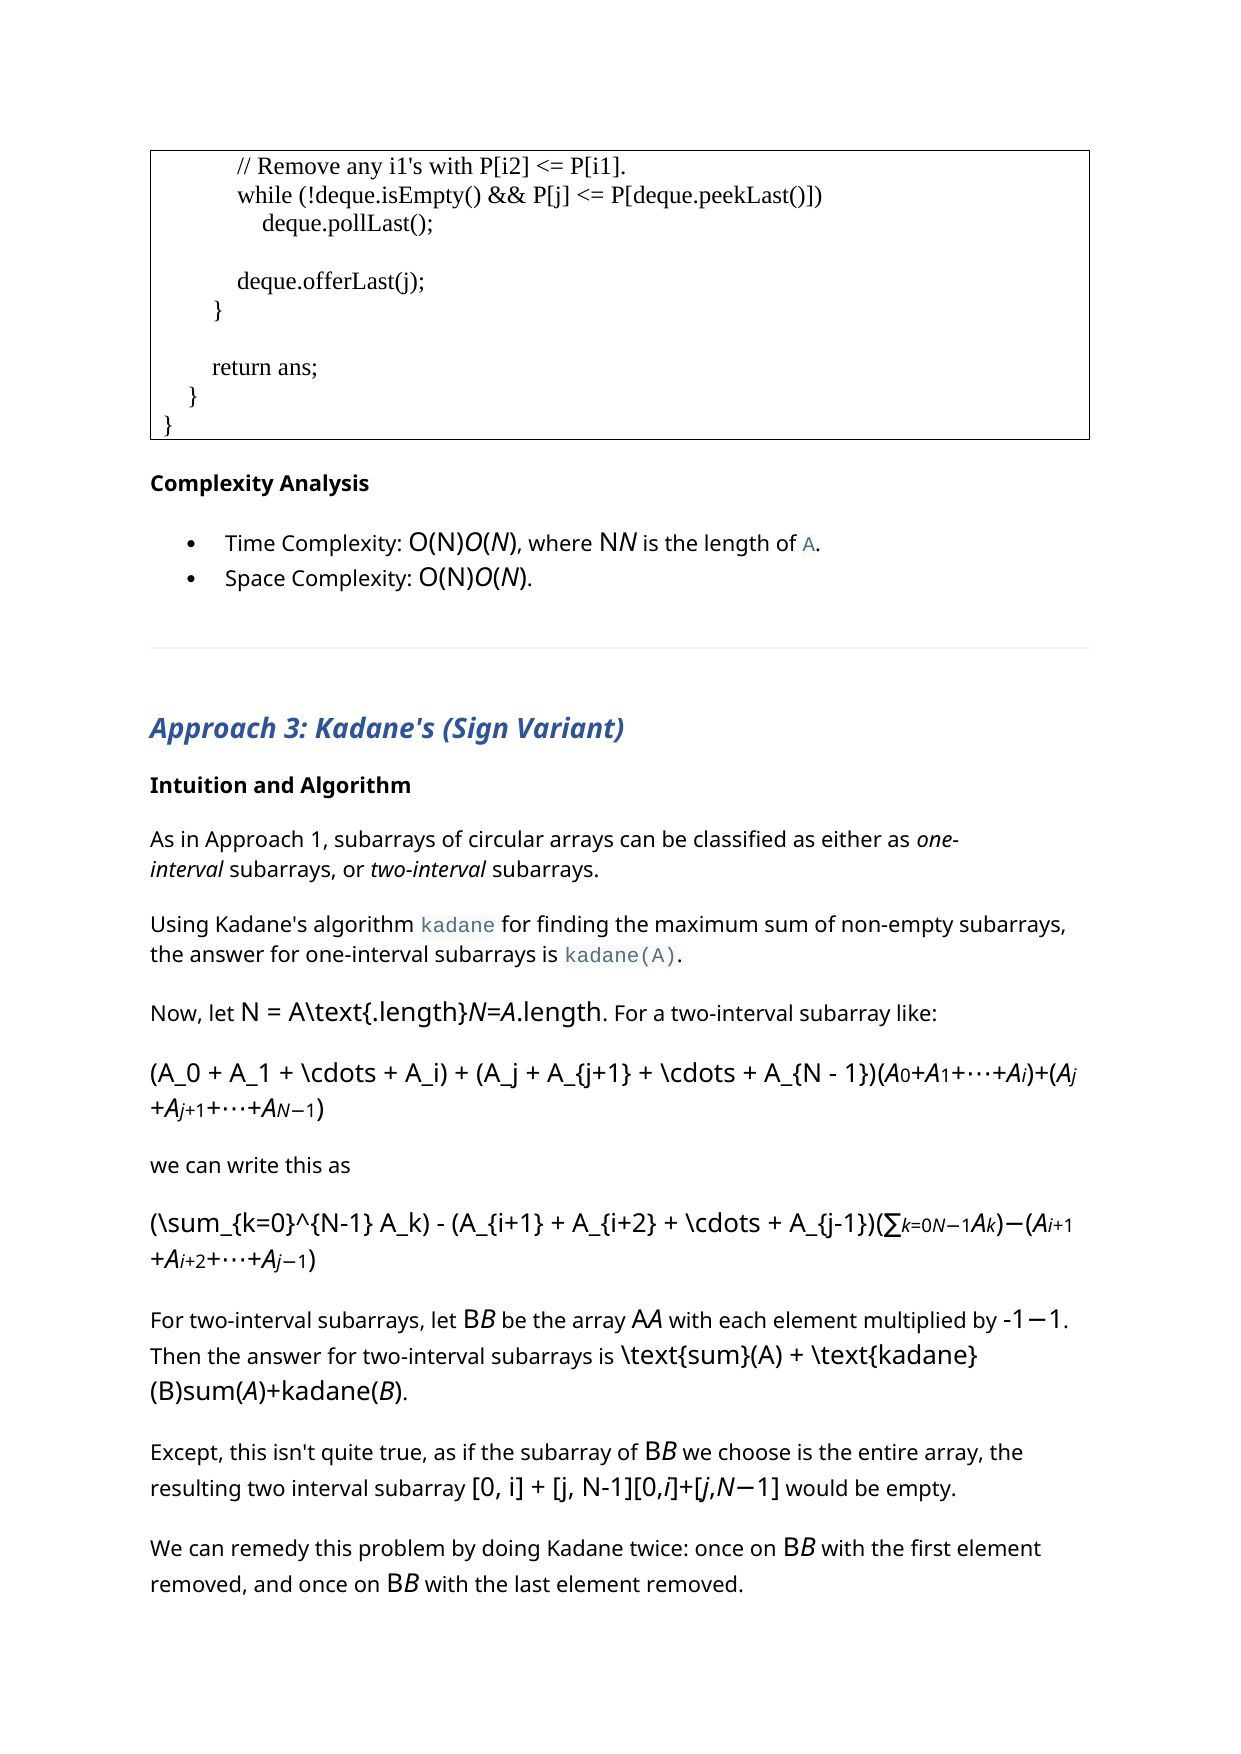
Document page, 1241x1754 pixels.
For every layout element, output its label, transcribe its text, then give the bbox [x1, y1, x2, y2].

text (\sum_{k=0}^{N-1} A_k) - (A_{i+1} + A_{i+2} + \cdots + A_{j-1})(∑k=0N−1​Ak​)−(Ai+1​+Ai+2​+⋯+Aj−1​) [150, 1205, 1090, 1276]
text We can remedy this problem by doing Kadane twice: once on BB with the first element removed, and once on BB with the last element removed. [150, 1529, 1090, 1600]
text Using Kadane's algorithm kadane for finding the maximum sum of non-empty subarrays, the answer for one-interval subarrays is kadane(A). [150, 909, 1090, 969]
list Time Complexity: O(N)O(N), where NN is the length of A. [187, 523, 1090, 559]
text Now, let N = A\text{.length}N=A.length. For a two-interval subarray like: [150, 994, 1090, 1029]
text Except, this isn't quite true, as if the subarray of BB we choose is the entire array, the resulting two interval subarray [0, i] + [j, N-1][0,i]+[j,N−1] would be empty. [150, 1433, 1090, 1504]
text As in Approach 1, subarrays of circular arrays can be classified as either as one-interval subarrays, or two-interval subarrays. [150, 824, 1090, 884]
text For two-interval subarrays, let BB be the array AA with each element multiplied by -1−1. Then the answer for two-interval subarrays is \text{sum}(A) + \text{kadane}(B)sum(A)+kadane(B). [150, 1301, 1090, 1408]
text Intuition and Algorithm [150, 770, 1090, 799]
text (A_0 + A_1 + \cdots + A_i) + (A_j + A_{j+1} + \cdots + A_{N - 1})(A0​+A1​+⋯+Ai​)+(Aj​+Aj+1​+⋯+AN−1​) [150, 1054, 1090, 1125]
list Space Complexity: O(N)O(N). [187, 559, 1090, 623]
text we can write this as [150, 1150, 1090, 1180]
text Complexity Analysis [150, 468, 1090, 498]
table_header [151, 151, 1089, 438]
subtitle Approach 3: Kadane's (Sign Variant) [150, 708, 1090, 746]
